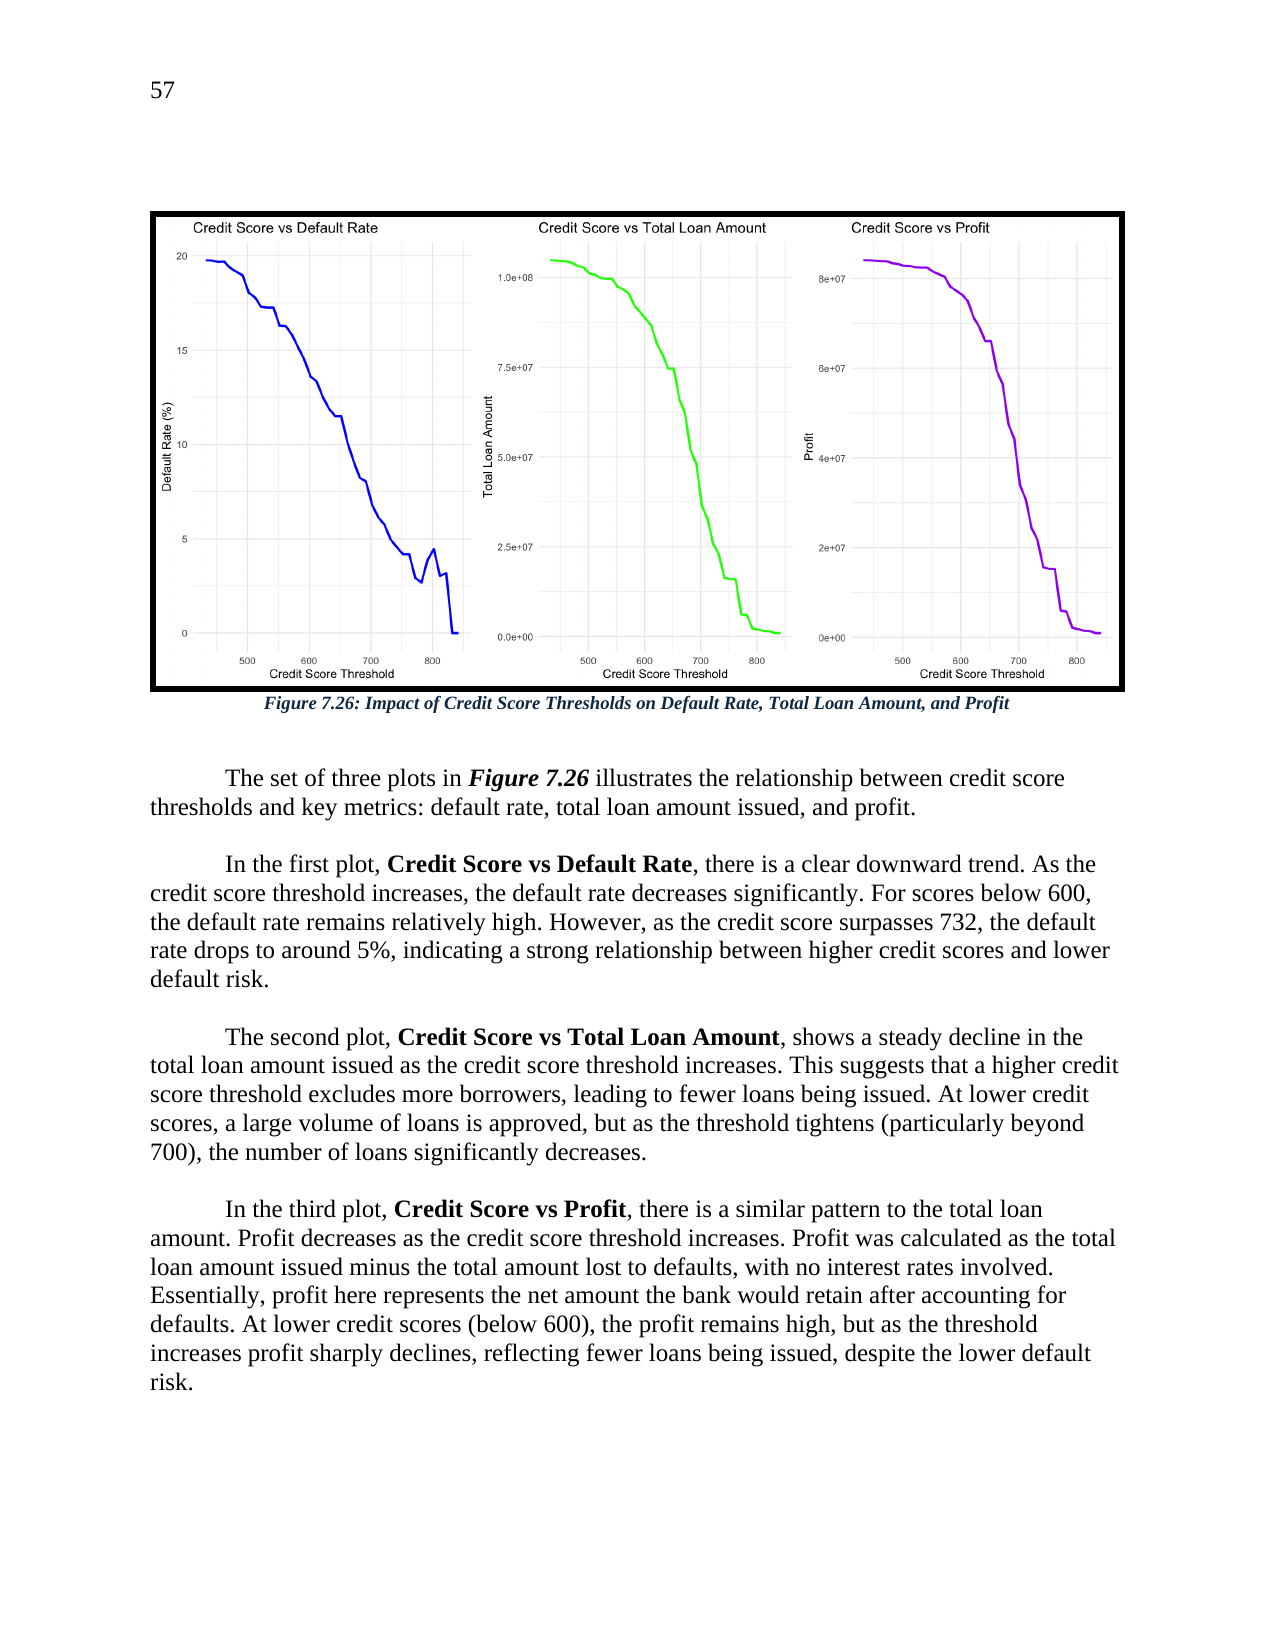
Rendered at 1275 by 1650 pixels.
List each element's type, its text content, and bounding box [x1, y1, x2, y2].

picture [156, 217, 1119, 686]
text In the third plot, Credit Score vs Profit, there is a similar pattern to the total loan amount. Profit decreases as the credit score threshold increases. Profit was calculated as the total loan amount issued minus the total amount lost to defaults, with no interest rates involved. Essentially, profit here represents the net amount the bank would retain after accounting for defaults. At lower credit scores (below 600), the profit remains high, but as the threshold increases profit sharply declines, reflecting fewer loans being issued, despite the lower default risk. [150, 1194, 1125, 1395]
text The second plot, Credit Score vs Total Loan Amount, shows a steady decline in the total loan amount issued as the credit score threshold increases. This suggests that a higher credit score threshold excludes more borrowers, leading to fewer loans being issued. At lower credit scores, a large volume of loans is approved, but as the threshold tightens (particularly beyond 700), the number of loans significantly decreases. [150, 1022, 1125, 1165]
subtitle Figure 7.26: Impact of Credit Score Thresholds on Default Rate, Total Loan Amount, and Profit [150, 692, 1125, 713]
text In the first plot, Credit Score vs Default Rate, there is a clear downward trend. As the credit score threshold increases, the default rate decreases significantly. For scores below 600, the default rate remains relatively high. However, as the credit score surpasses 732, the default rate drops to around 5%, indicating a strong relationship between higher credit scores and lower default risk. [150, 849, 1125, 993]
text The set of three plots in Figure 7.26 illustrates the relationship between credit score thresholds and key metrics: default rate, total loan amount issued, and profit. [150, 763, 1125, 820]
